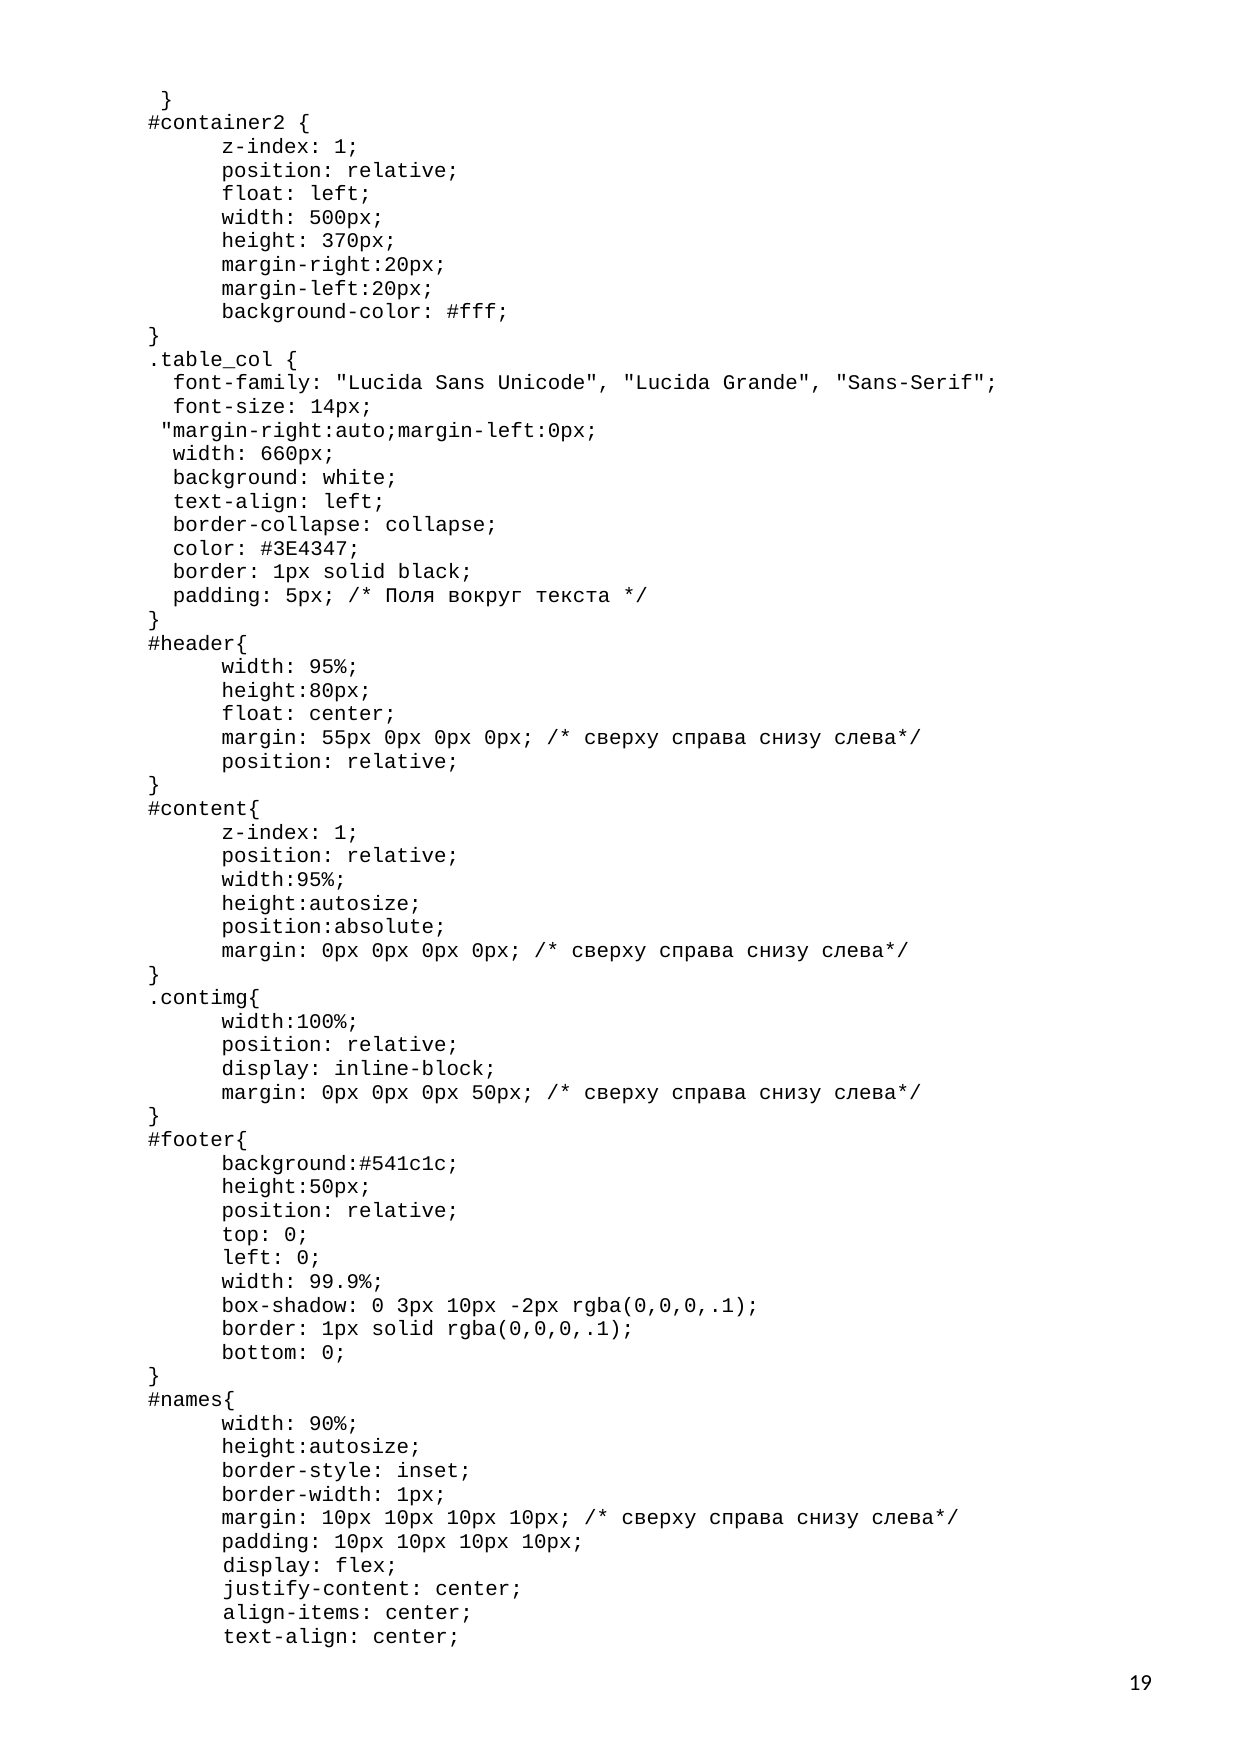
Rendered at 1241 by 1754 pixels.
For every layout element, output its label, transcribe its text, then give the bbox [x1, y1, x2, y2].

subtitle height:50px; [148, 1176, 1152, 1200]
subtitle } [148, 1366, 1152, 1389]
subtitle border: 1px solid rgba(0,0,0,.1); [148, 1318, 1152, 1342]
subtitle width: 99.9%; [148, 1271, 1152, 1294]
subtitle margin: 0px 0px 0px 50px; /* сверху справа снизу слева*/ [148, 1082, 1152, 1105]
subtitle #header{ [148, 632, 1152, 656]
subtitle display: inline-block; [148, 1058, 1152, 1082]
subtitle } [148, 963, 1152, 987]
subtitle position: relative; [148, 845, 1152, 869]
subtitle #content{ [148, 798, 1152, 822]
subtitle #footer{ [148, 1129, 1152, 1153]
subtitle border-collapse: collapse; [148, 514, 1152, 538]
subtitle position: relative; [148, 751, 1152, 774]
subtitle margin: 10px 10px 10px 10px; /* сверху справа снизу слева*/ [148, 1507, 1152, 1531]
subtitle border-width: 1px; [148, 1484, 1152, 1507]
subtitle margin-left:20px; [148, 278, 1152, 301]
subtitle background-color: #fff; [148, 301, 1152, 325]
subtitle position:absolute; [148, 916, 1152, 940]
subtitle width:95%; [148, 869, 1152, 893]
subtitle } [148, 609, 1152, 632]
subtitle align-items: center; [148, 1602, 1152, 1626]
subtitle display: flex; [148, 1555, 1152, 1578]
subtitle } [148, 89, 1152, 112]
subtitle border-style: inset; [148, 1460, 1152, 1484]
subtitle width:100%; [148, 1011, 1152, 1034]
subtitle font-size: 14px; [148, 396, 1152, 420]
subtitle margin: 55px 0px 0px 0px; /* сверху справа снизу слева*/ [148, 727, 1152, 751]
subtitle padding: 10px 10px 10px 10px; [148, 1531, 1152, 1555]
subtitle width: 660px; [148, 443, 1152, 467]
subtitle bottom: 0; [148, 1342, 1152, 1366]
subtitle } [148, 774, 1152, 798]
subtitle color: #3E4347; [148, 538, 1152, 562]
subtitle .contimg{ [148, 987, 1152, 1011]
subtitle text-align: center; [148, 1626, 1152, 1649]
subtitle height: 370px; [148, 231, 1152, 254]
subtitle "margin-right:auto;margin-left:0px; [148, 420, 1152, 443]
subtitle margin: 0px 0px 0px 0px; /* сверху справа снизу слева*/ [148, 940, 1152, 963]
subtitle position: relative; [148, 1034, 1152, 1058]
subtitle height:80px; [148, 680, 1152, 703]
subtitle height:autosize; [148, 893, 1152, 916]
subtitle font-family: "Lucida Sans Unicode", "Lucida Grande", "Sans-Serif"; [148, 372, 1152, 396]
subtitle float: center; [148, 703, 1152, 727]
subtitle top: 0; [148, 1224, 1152, 1247]
subtitle justify-content: center; [148, 1578, 1152, 1602]
subtitle } [148, 325, 1152, 349]
subtitle } [148, 1105, 1152, 1129]
subtitle float: left; [148, 183, 1152, 207]
subtitle background: white; [148, 467, 1152, 491]
subtitle height:autosize; [148, 1436, 1152, 1460]
subtitle box-shadow: 0 3px 10px -2px rgba(0,0,0,.1); [148, 1294, 1152, 1318]
subtitle left: 0; [148, 1247, 1152, 1271]
subtitle position: relative; [148, 159, 1152, 183]
subtitle #container2 { [148, 112, 1152, 136]
subtitle margin-right:20px; [148, 254, 1152, 278]
subtitle position: relative; [148, 1200, 1152, 1224]
subtitle #names{ [148, 1389, 1152, 1413]
subtitle z-index: 1; [148, 822, 1152, 845]
subtitle border: 1px solid black; [148, 562, 1152, 585]
subtitle background:#541c1c; [148, 1153, 1152, 1176]
subtitle width: 500px; [148, 207, 1152, 231]
subtitle .table_col { [148, 349, 1152, 372]
subtitle padding: 5px; /* Поля вокруг текста */ [148, 585, 1152, 609]
subtitle width: 90%; [148, 1413, 1152, 1436]
subtitle width: 95%; [148, 656, 1152, 680]
subtitle text-align: left; [148, 491, 1152, 514]
subtitle z-index: 1; [148, 136, 1152, 159]
